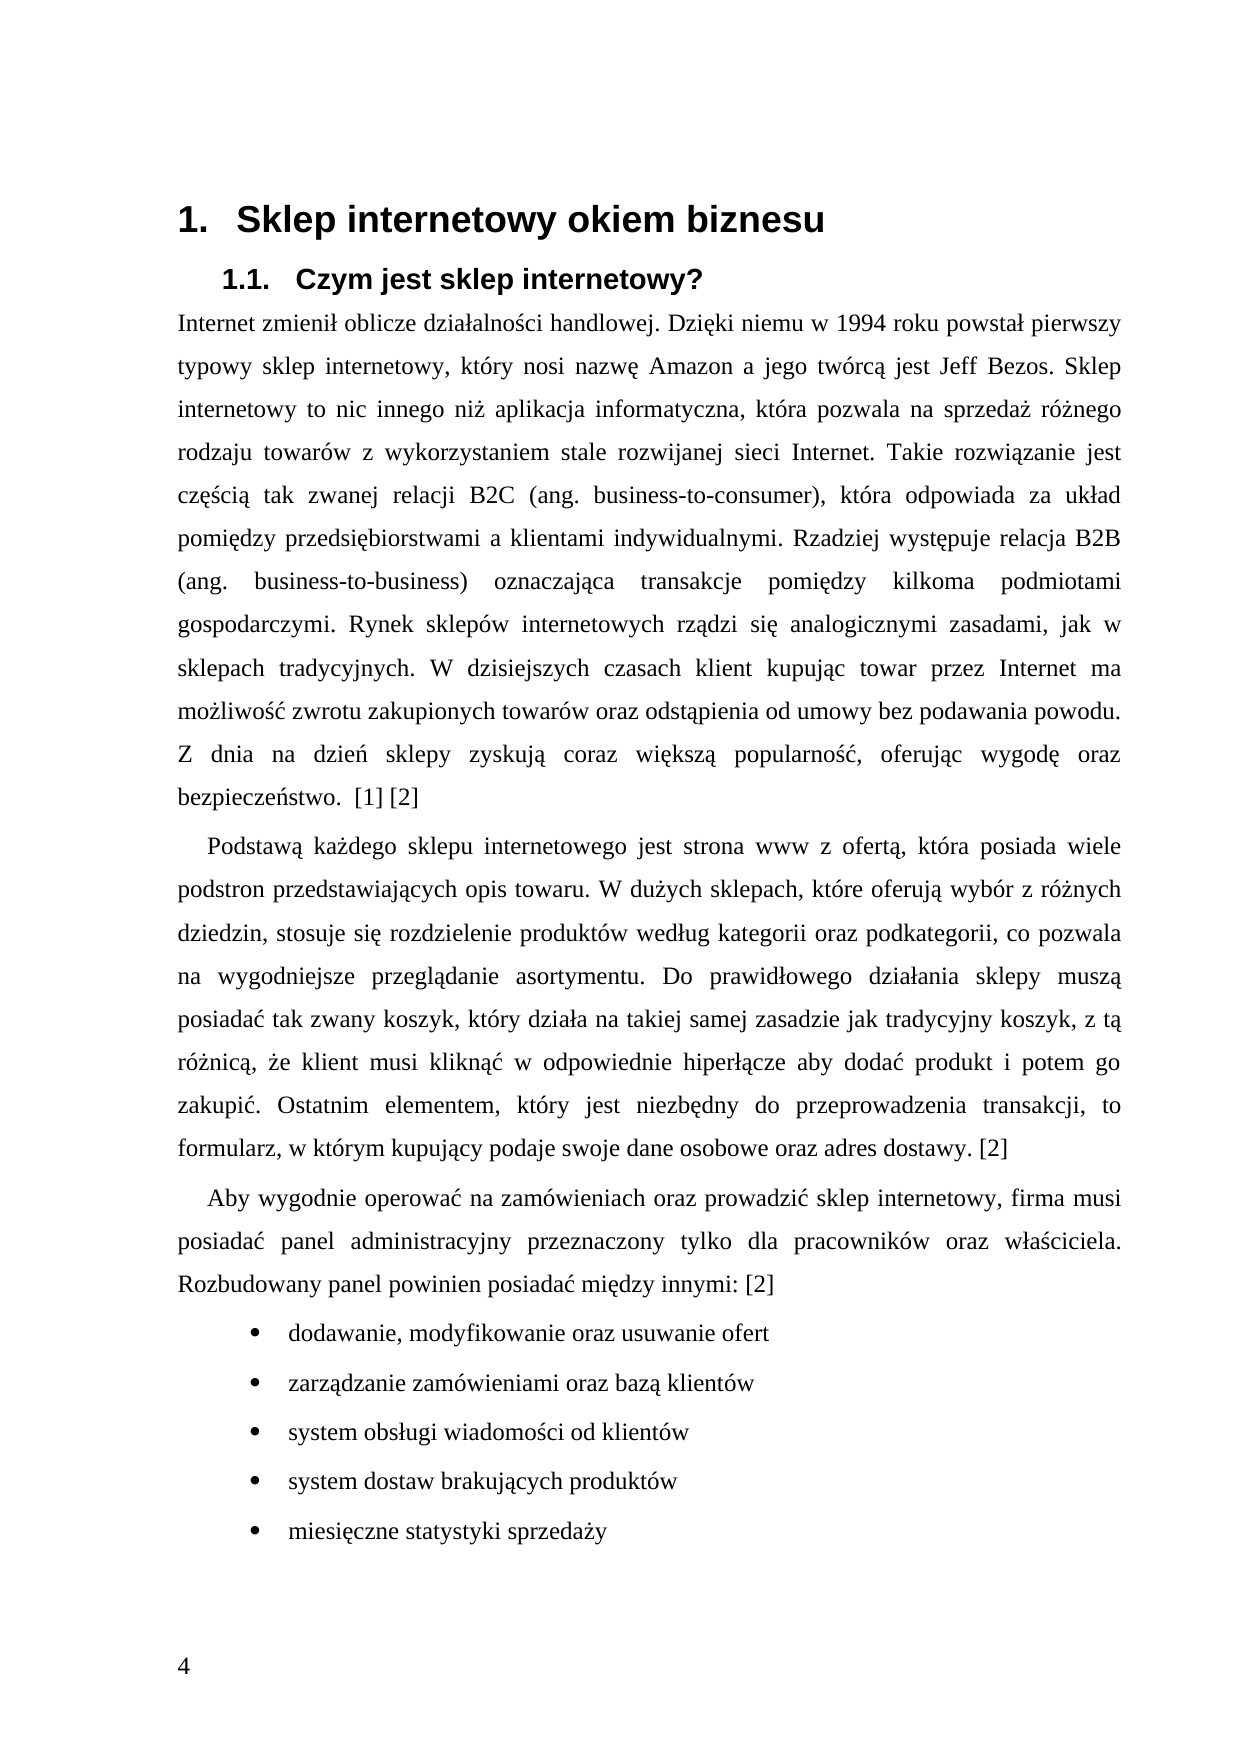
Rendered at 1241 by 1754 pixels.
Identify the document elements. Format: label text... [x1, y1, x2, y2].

list system obsługi wiadomości od klientów [251, 1417, 1122, 1446]
text Podstawą każdego sklepu internetowego jest strona www z ofertą, która posiada wiele podstron przedstawiających opis towaru. W dużych sklepach, które oferują wybór z różnych dziedzin, stosuje się rozdzielenie produktów według kategorii oraz podkategorii, co pozwala na wygodniejsze przeglądanie asortymentu. Do prawidłowego działania sklepy muszą posiadać tak zwany koszyk, który działa na takiej samej zasadzie jak tradycyjny koszyk, z tą różnicą, że klient musi kliknąć w odpowiednie hiperłącze aby dodać produkt i potem go zakupić. Ostatnim elementem, który jest niezbędny do przeprowadzenia transakcji, to formularz, w którym kupujący podaje swoje dane osobowe oraz adres dostawy. [2] [177, 831, 1122, 1162]
text Internet zmienił oblicze działalności handlowej. Dzięki niemu w 1994 roku powstał pierwszy typowy sklep internetowy, który nosi nazwę Amazon a jego twórcą jest Jeff Bezos. Sklep internetowy to nic innego niż aplikacja informatyczna, która pozwala na sprzedaż różnego rodzaju towarów z wykorzystaniem stale rozwijanej sieci Internet. Takie rozwiązanie jest częścią tak zwanej relacji B2C (ang. business-to-consumer), która odpowiada za układ pomiędzy przedsiębiorstwami a klientami indywidualnymi. Rzadziej występuje relacja B2B (ang. business-to-business) oznaczająca transakcje pomiędzy kilkoma podmiotami gospodarczymi. Rynek sklepów internetowych rządzi się analogicznymi zasadami, jak w sklepach tradycyjnych. W dzisiejszych czasach klient kupując towar przez Internet ma możliwość zwrotu zakupionych towarów oraz odstąpienia od umowy bez podawania powodu. Z dnia na dzień sklepy zyskują coraz większą popularność, oferując wygodę oraz bezpieczeństwo. [1] [2] [177, 308, 1122, 811]
list zarządzanie zamówieniami oraz bazą klientów [251, 1368, 1122, 1396]
list miesięczne statystyki sprzedaży [251, 1516, 1122, 1544]
subtitle Sklep internetowy okiem biznesu [177, 198, 1122, 241]
list dodawanie, modyfikowanie oraz usuwanie ofert [251, 1318, 1122, 1347]
subtitle Czym jest sklep internetowy? [222, 262, 1122, 295]
text Aby wygodnie operować na zamówieniach oraz prowadzić sklep internetowy, firma musi posiadać panel administracyjny przeznaczony tylko dla pracowników oraz właściciela. Rozbudowany panel powinien posiadać między innymi: [2] [177, 1183, 1122, 1298]
list system dostaw brakujących produktów [251, 1466, 1122, 1495]
